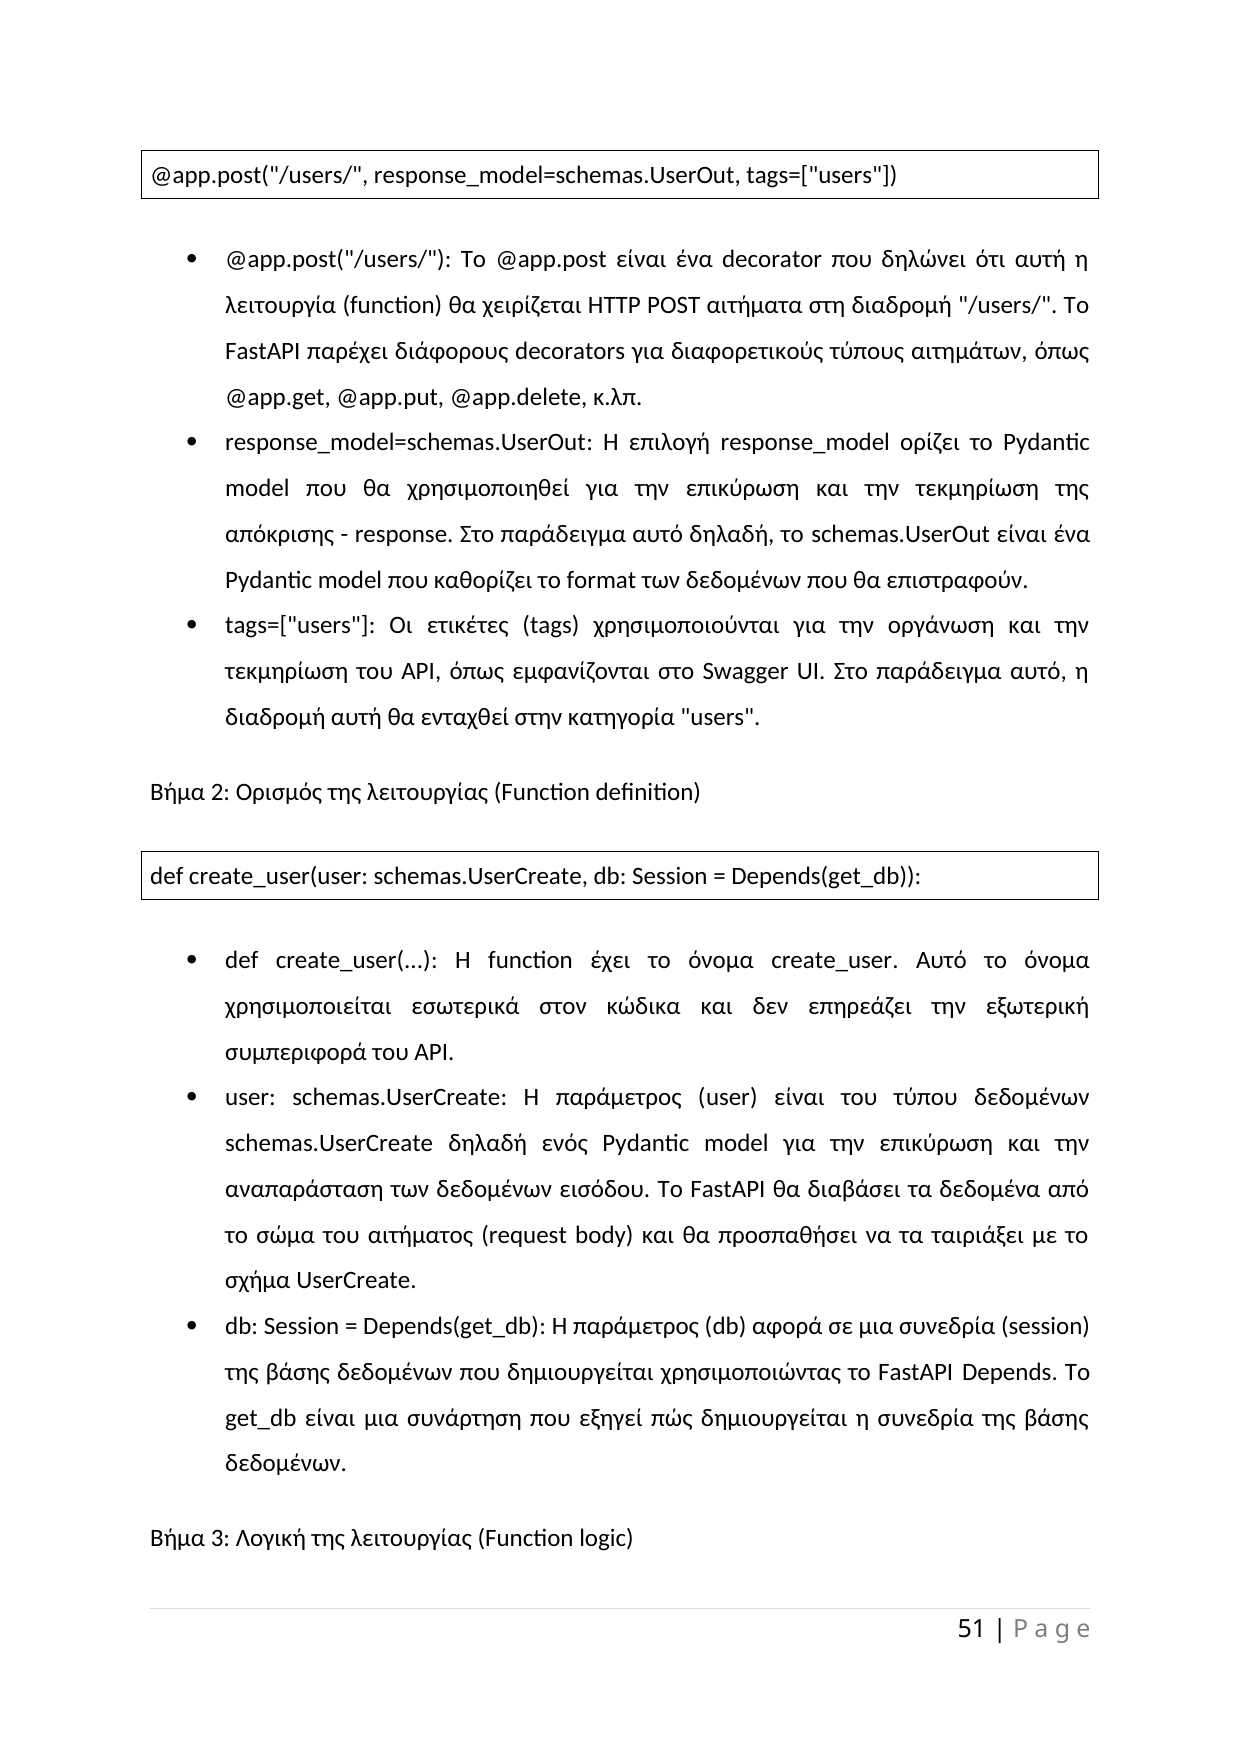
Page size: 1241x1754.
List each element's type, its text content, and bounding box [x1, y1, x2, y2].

list @app.post("/users/"): Το @app.post είναι ένα decorator που δηλώνει ότι αυτή η λειτουργία (function) θα χειρίζεται HTTP POST αιτήματα στη διαδρομή "/users/". Το FastAPI παρέχει διάφορους decorators για διαφορετικούς τύπους αιτημάτων, όπως @app.get, @app.put, @app.delete, κ.λπ. [187, 244, 1090, 411]
list db: Session = Depends(get_db): Η παράμετρος (db) αφορά σε μια συνεδρία (session) της βάσης δεδομένων που δημιουργείται χρησιμοποιώντας το FastAPI Depends. Το get_db είναι μια συνάρτηση που εξηγεί πώς δημιουργείται η συνεδρία της βάσης δεδομένων. [187, 1310, 1090, 1478]
text Βήμα 3: Λογική της λειτουργίας (Function logic) [150, 1522, 1090, 1553]
text Βήμα 2: Ορισμός της λειτουργίας (Function definition) [150, 776, 1090, 806]
text def create_user(user: schemas.UserCreate, db: Session = Depends(get_db)): [142, 852, 1098, 899]
text @app.post("/users/", response_model=schemas.UserOut, tags=["users"]) [142, 151, 1098, 198]
list user: schemas.UserCreate: Η παράμετρος (user) είναι του τύπου δεδομένων schemas.UserCreate δηλαδή ενός Pydantic model για την επικύρωση και την αναπαράσταση των δεδομένων εισόδου. Το FastAPI θα διαβάσει τα δεδομένα από το σώμα του αιτήματος (request body) και θα προσπαθήσει να τα ταιριάξει με το σχήμα UserCreate. [187, 1082, 1090, 1295]
list tags=["users"]: Οι ετικέτες (tags) χρησιμοποιούνται για την οργάνωση και την τεκμηρίωση του API, όπως εμφανίζονται στο Swagger UI. Στο παράδειγμα αυτό, η διαδρομή αυτή θα ενταχθεί στην κατηγορία "users". [187, 609, 1090, 731]
list def create_user(...): Η function έχει το όνομα create_user. Αυτό το όνομα χρησιμοποιείται εσωτερικά στον κώδικα και δεν επηρεάζει την εξωτερική συμπεριφορά του API. [187, 944, 1090, 1066]
list response_model=schemas.UserOut: Η επιλογή response_model ορίζει το Pydantic model που θα χρησιμοποιηθεί για την επικύρωση και την τεκμηρίωση της απόκρισης - response. Στο παράδειγμα αυτό δηλαδή, το schemas.UserOut είναι ένα Pydantic model που καθορίζει το format των δεδομένων που θα επιστραφούν. [187, 427, 1090, 594]
